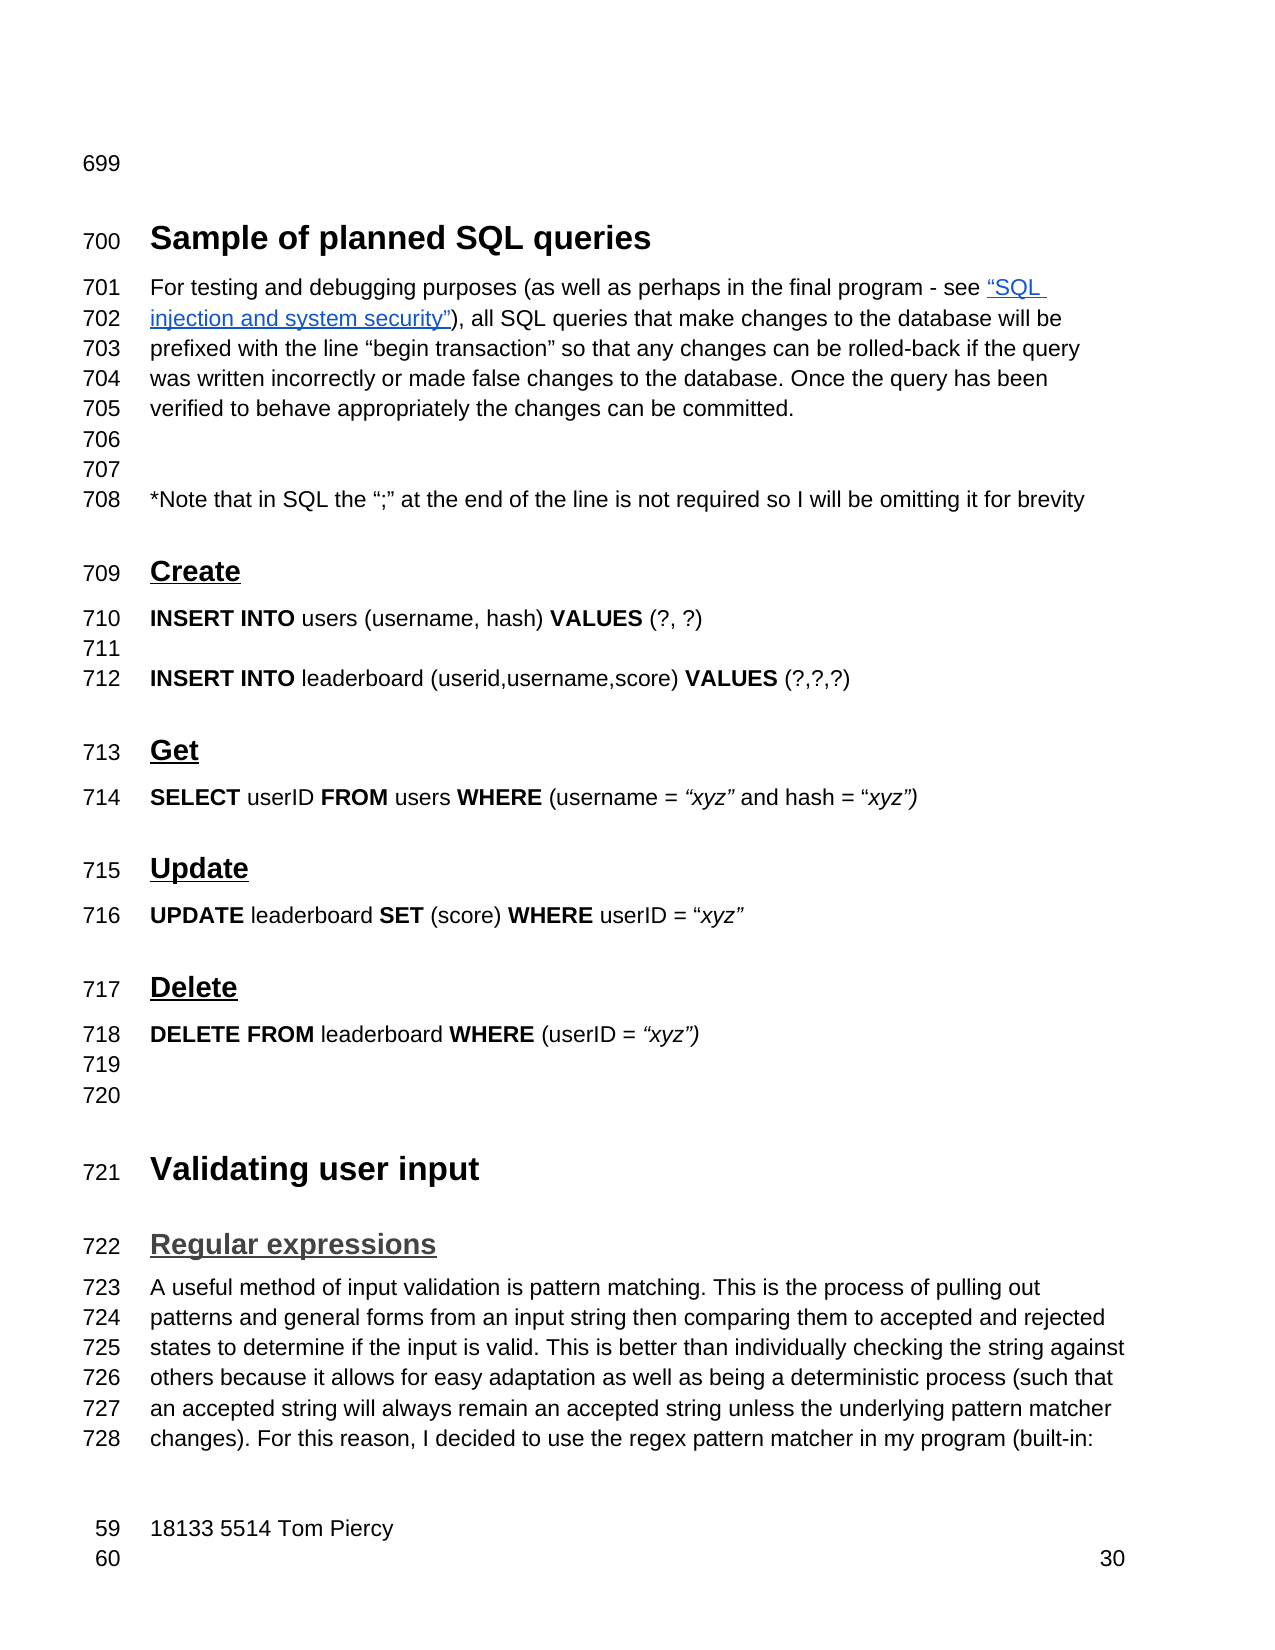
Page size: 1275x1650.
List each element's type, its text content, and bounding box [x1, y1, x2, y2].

subtitle Delete [150, 970, 1125, 1004]
text INSERT INTO leaderboard (userid,username,score) VALUES (?,?,?) [150, 665, 1125, 691]
subtitle Validating user input [150, 1149, 1125, 1188]
text SELECT userID FROM users WHERE (username = “xyz” and hash = “xyz”) [150, 784, 1125, 810]
text DELETE FROM leaderboard WHERE (userID = “xyz”) [150, 1021, 1125, 1048]
subtitle Update [150, 851, 1125, 885]
subtitle Create [150, 553, 1125, 587]
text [150, 1274, 1125, 1451]
text UPDATE leaderboard SET (score) WHERE userID = “xyz” [150, 902, 1125, 929]
text For testing and debugging purposes (as well as perhaps in the final program - see “SQL injection and system security”), all SQL queries that make changes to the database will be prefixed with the line “begin transaction” so that any changes can be rolled-back if the query was written incorrectly or made false changes to the database. Once the query has been verified to behave appropriately the changes can be committed. [150, 274, 1125, 422]
text *Note that in SQL the “;” at the end of the line is not required so I will be omitting it for brevity [150, 486, 1125, 512]
text INSERT INTO users (username, hash) VALUES (?, ?) [150, 604, 1125, 631]
subtitle Sample of planned SQL queries [150, 218, 1125, 256]
subtitle Regular expressions [150, 1227, 1125, 1260]
subtitle Get [150, 733, 1125, 766]
